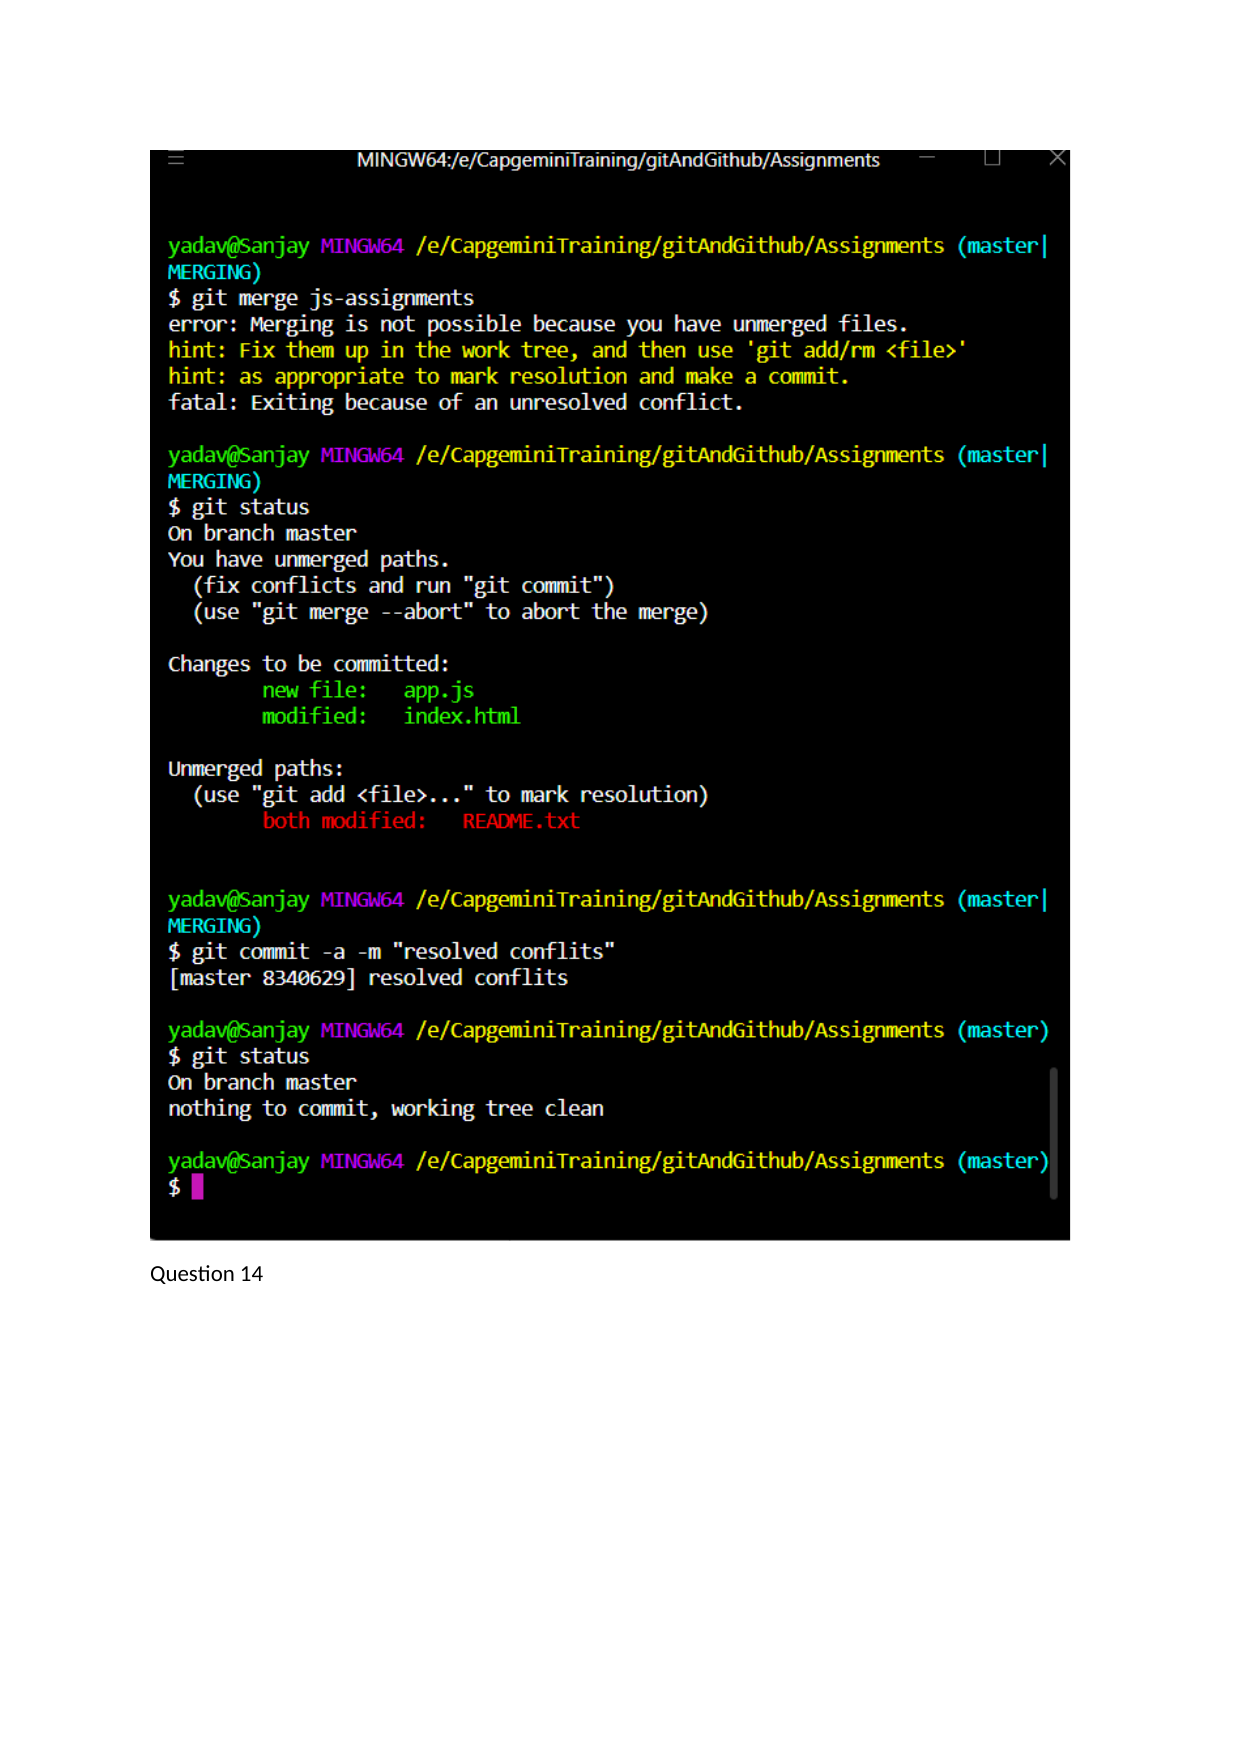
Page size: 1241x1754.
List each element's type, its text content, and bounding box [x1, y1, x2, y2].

picture [150, 150, 1071, 1241]
text Question 14 [150, 1259, 1090, 1287]
